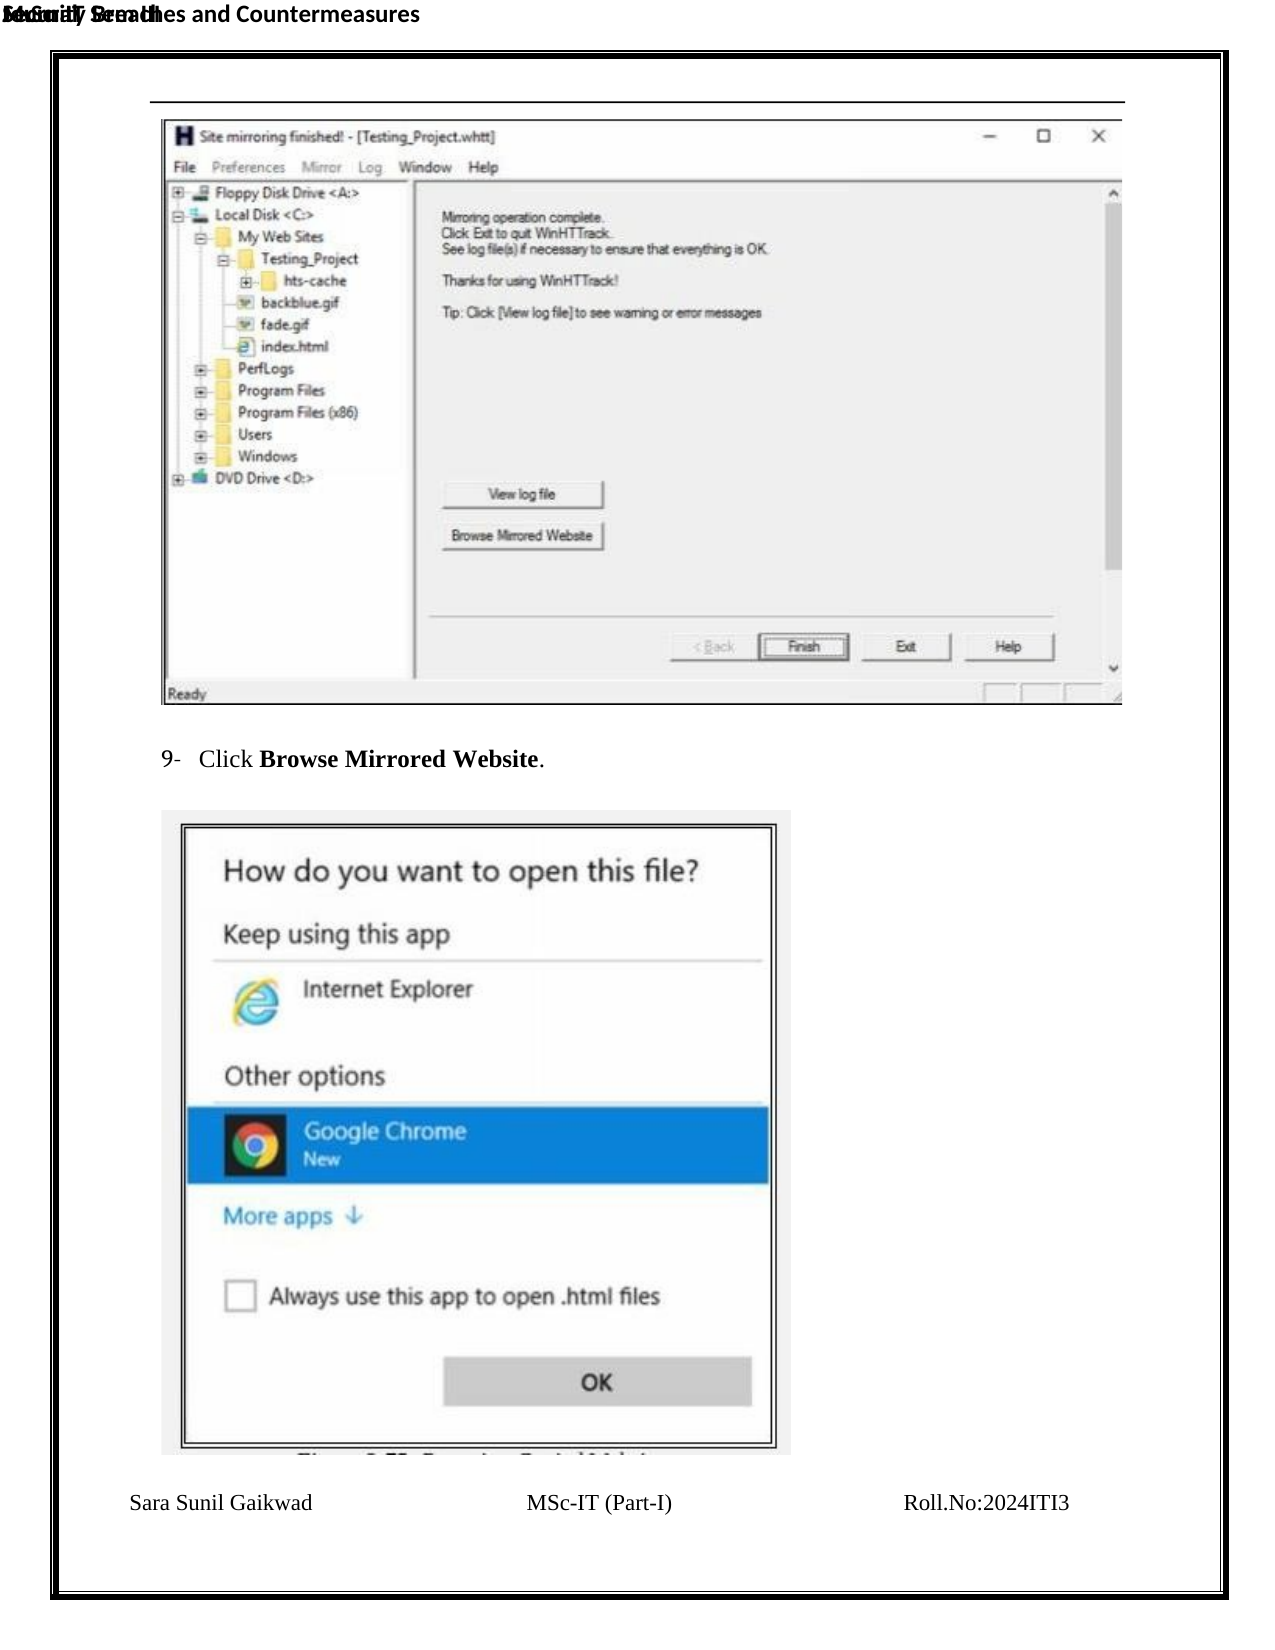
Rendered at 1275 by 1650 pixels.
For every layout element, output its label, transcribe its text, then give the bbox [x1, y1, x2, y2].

picture [161, 119, 1123, 705]
picture [161, 810, 791, 1455]
list Click Browse Mirrored Website. [161, 744, 1220, 773]
